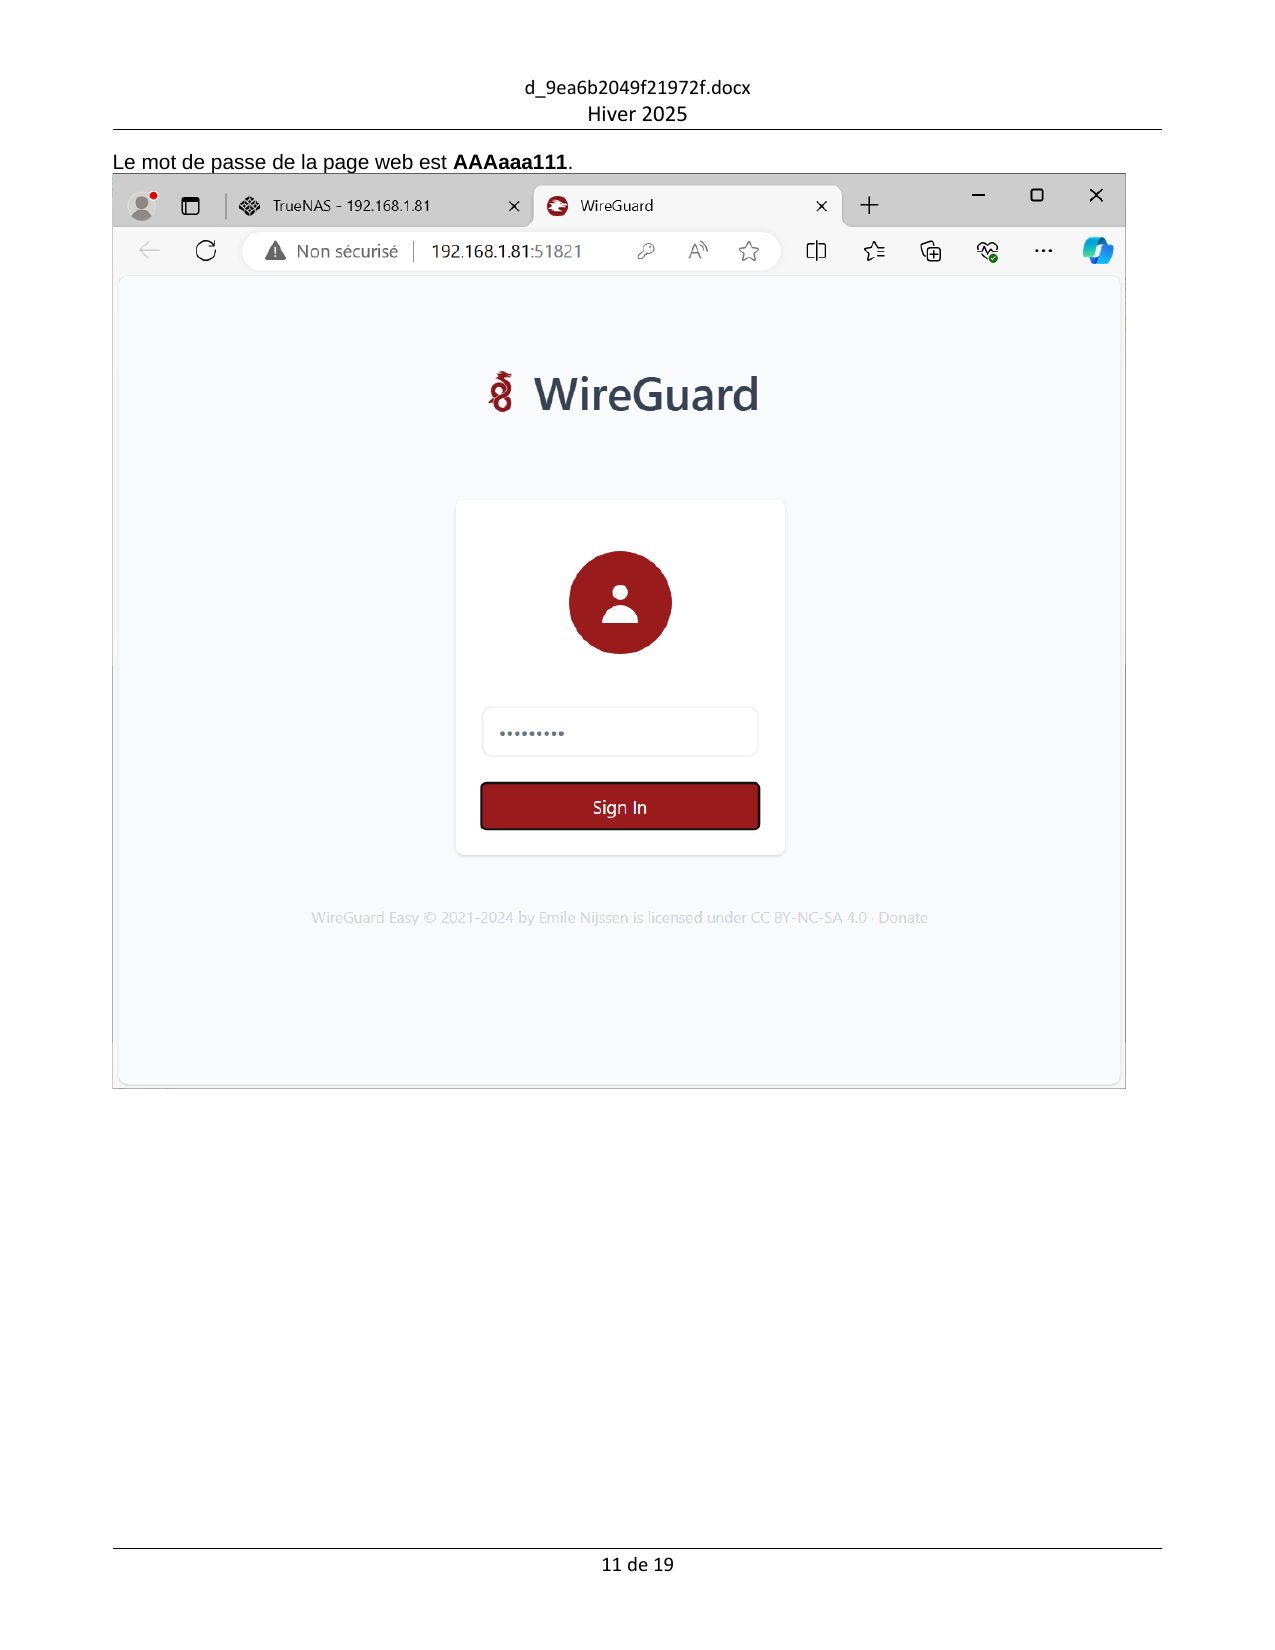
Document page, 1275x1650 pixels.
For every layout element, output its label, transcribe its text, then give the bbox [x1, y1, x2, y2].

text Le mot de passe de la page web est AAAaaa111. [112, 150, 1162, 174]
picture [112, 173, 1126, 1089]
